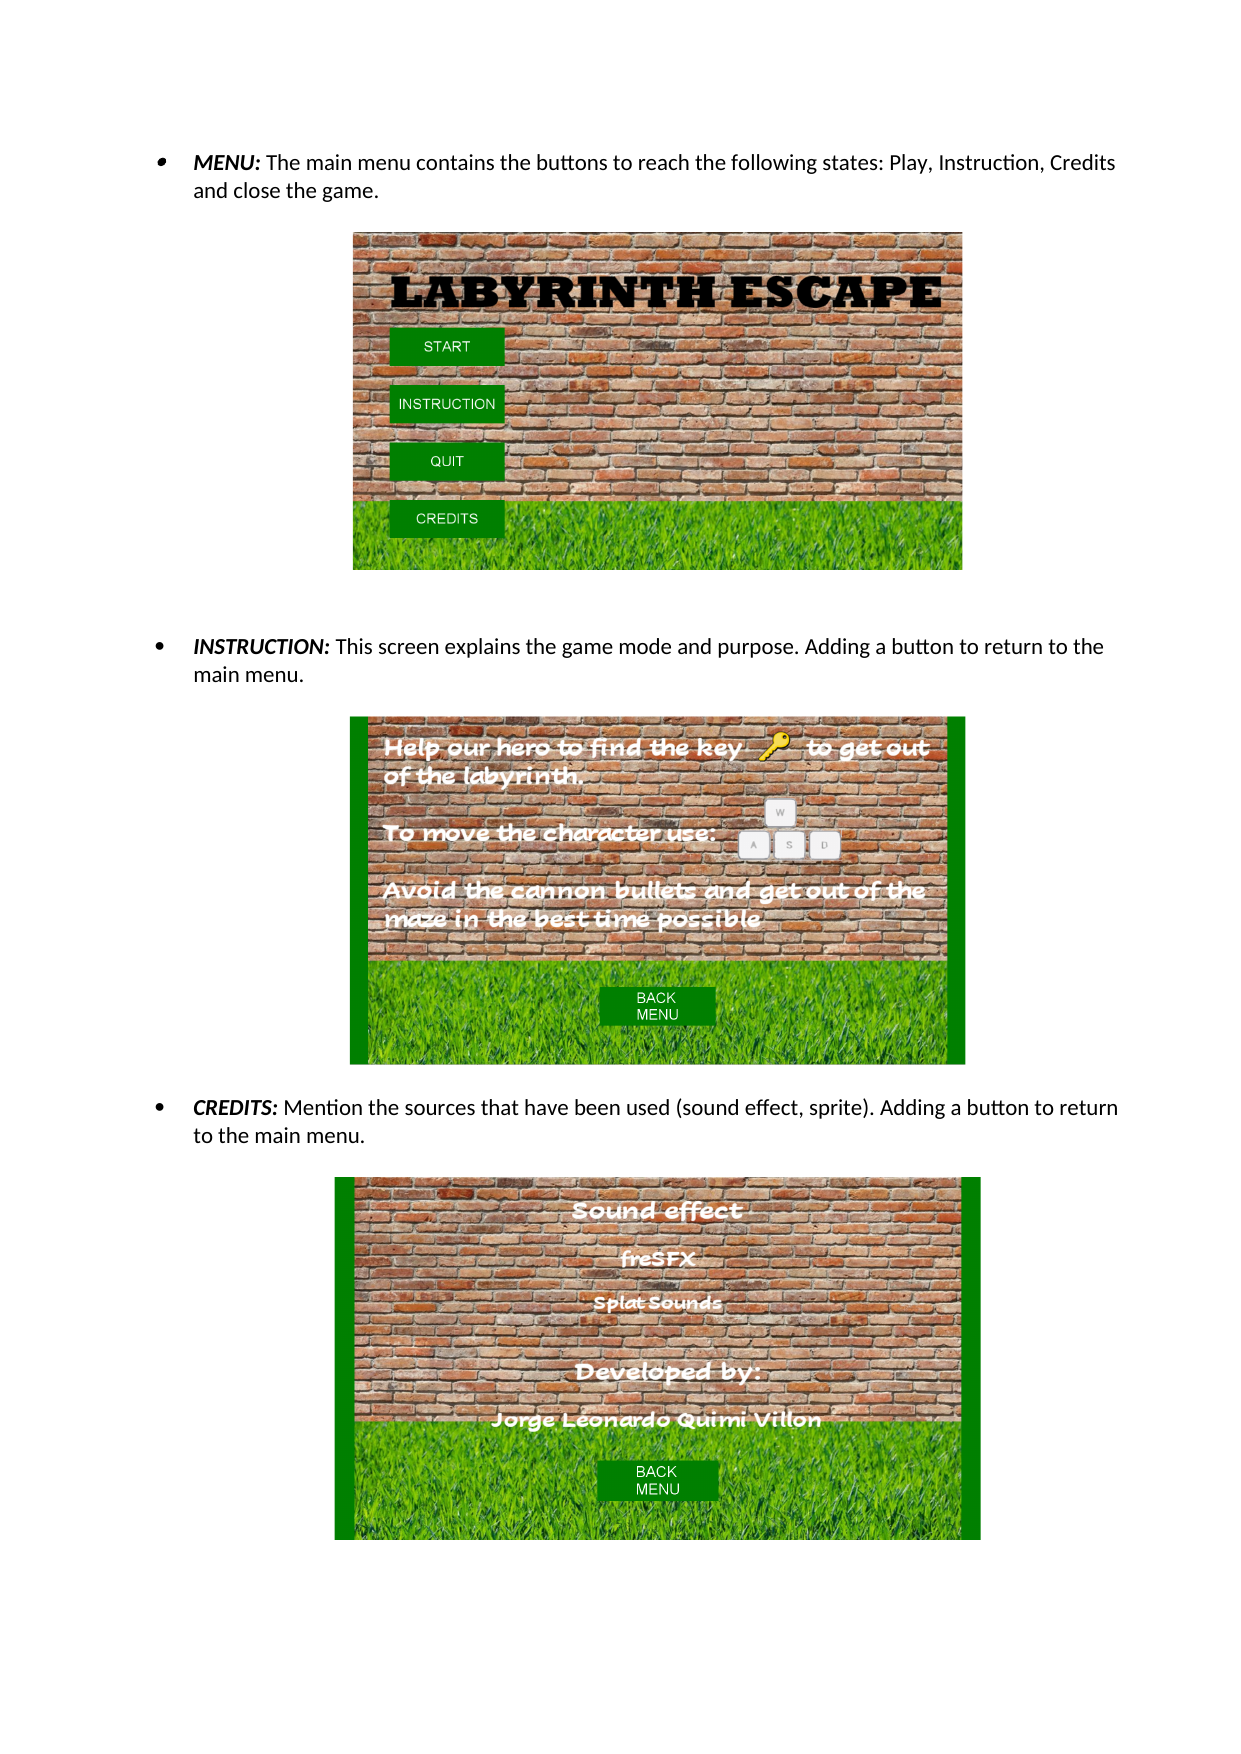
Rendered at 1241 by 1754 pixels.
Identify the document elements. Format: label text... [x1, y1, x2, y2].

picture [349, 716, 966, 1065]
list INSTRUCTION: This screen explains the game mode and purpose. Adding a button to return to the main menu. [156, 632, 1122, 688]
list MENU: The main menu contains the buttons to reach the following states: Play, Instruction, Credits and close the game. [156, 148, 1122, 204]
picture [334, 1177, 981, 1540]
list CREDITS: Mention the sources that have been used (sound effect, sprite). Adding a button to return to the main menu. [156, 1093, 1122, 1149]
picture [352, 232, 963, 570]
